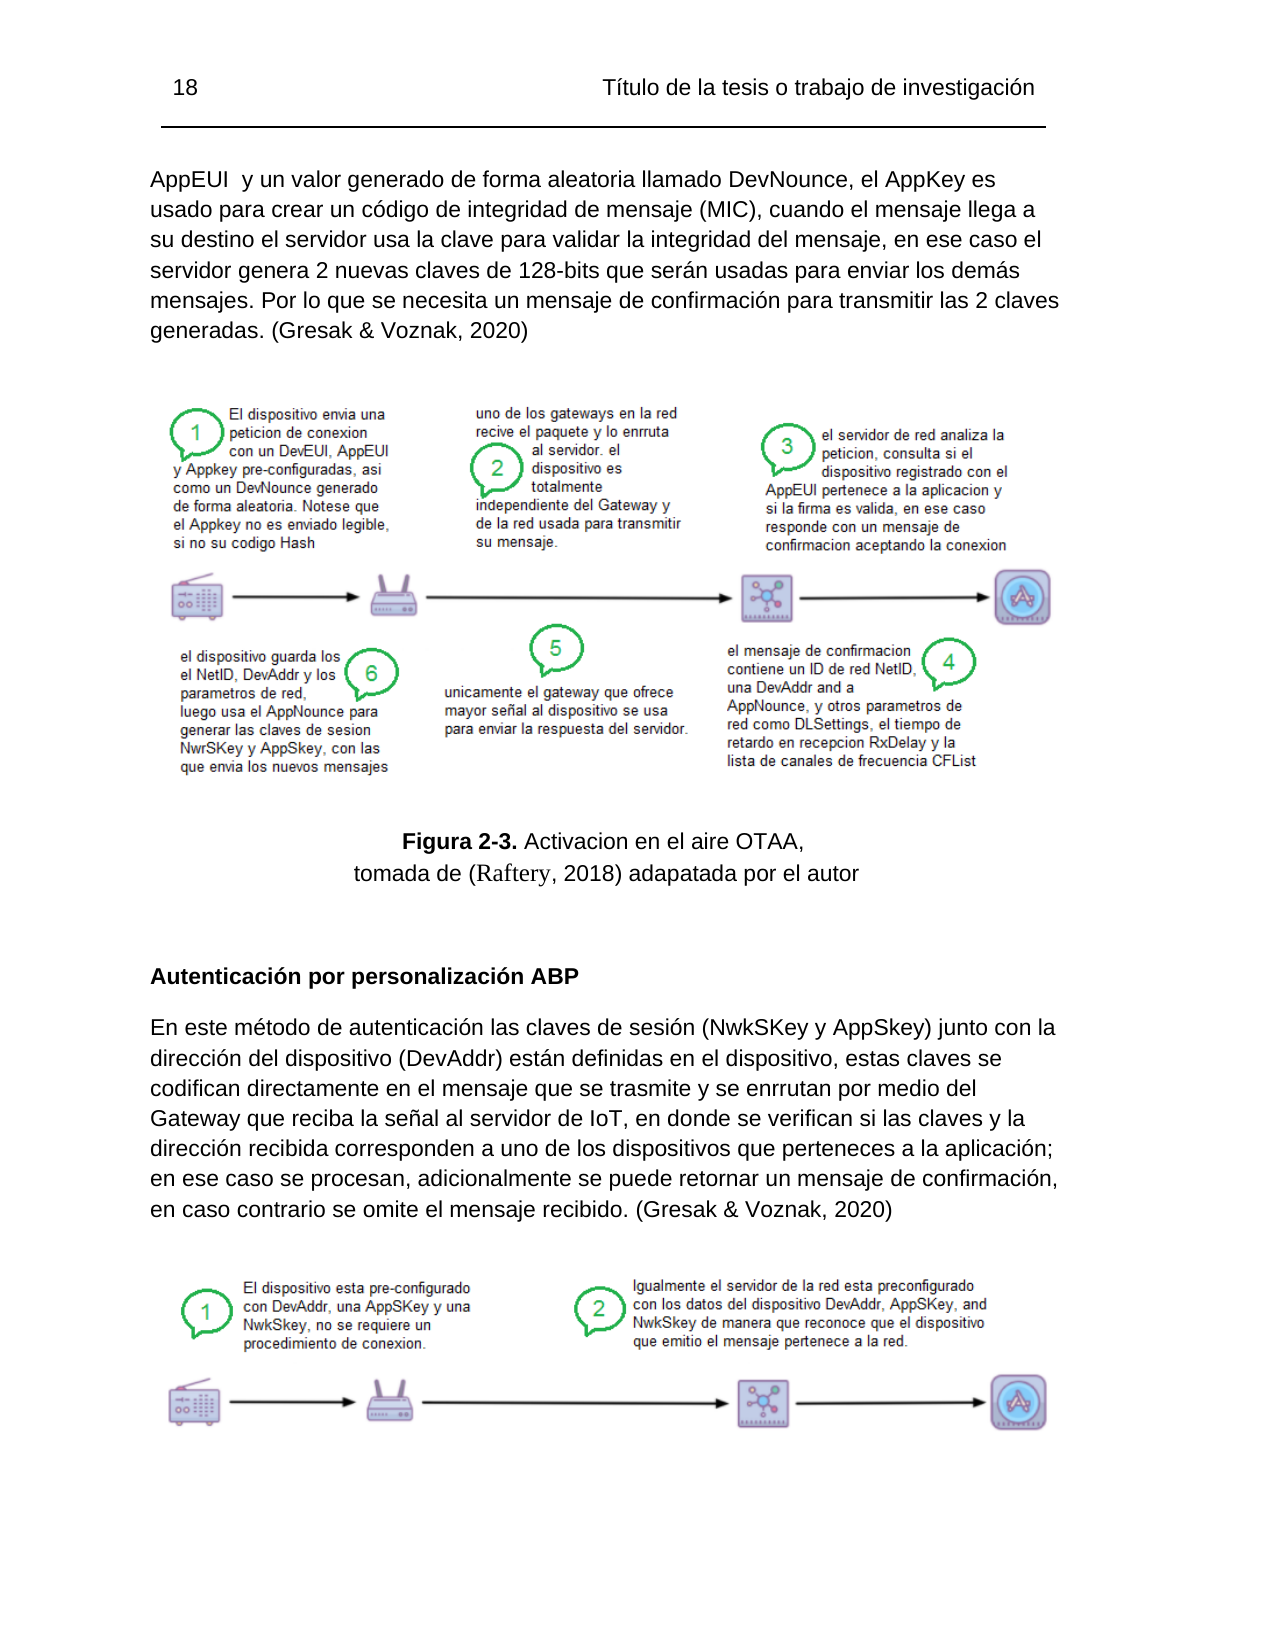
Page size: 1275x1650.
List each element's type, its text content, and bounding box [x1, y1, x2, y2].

picture [150, 1246, 1063, 1456]
picture [150, 368, 1065, 804]
text Autenticación por personalización ABP [150, 963, 1062, 990]
text Figura 2-3. Activacion en el aire OTAA, tomada de (Raftery, 2018) adapatada por el autor [150, 828, 1062, 887]
text En este método de autenticación las claves de sesión (NwkSKey y AppSkey) junto con la dirección del dispositivo (DevAddr) están definidas en el dispositivo, estas claves se codifican directamente en el mensaje que se trasmite y se enrrutan por medio del Gateway que reciba la señal al servidor de IoT, en donde se verifican si las claves y la dirección recibida corresponden a uno de los dispositivos que perteneces a la aplicación; en ese caso se procesan, adicionalmente se puede retornar un mensaje de confirmación, en caso contrario se omite el mensaje recibido. (Gresak & Voznak, 2020) [150, 1014, 1062, 1222]
